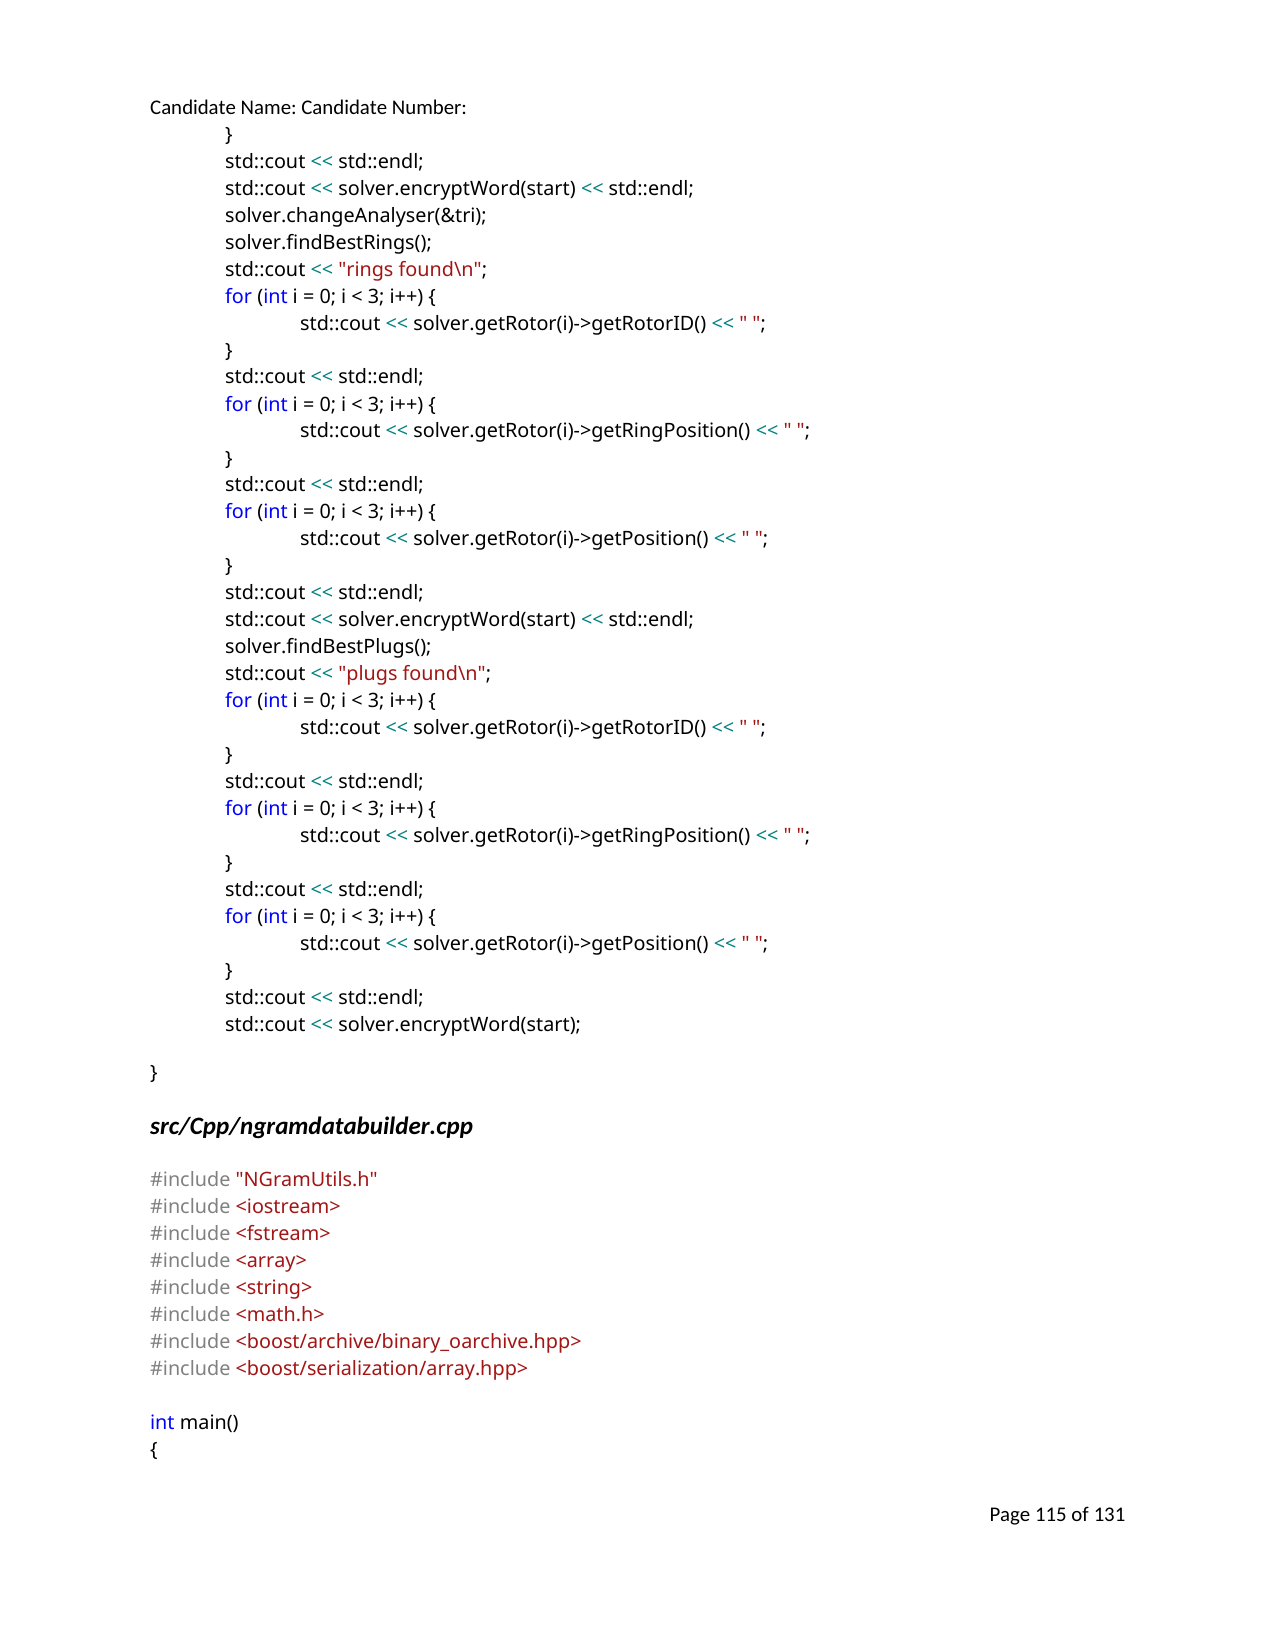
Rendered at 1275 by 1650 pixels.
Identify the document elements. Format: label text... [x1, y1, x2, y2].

text std::cout << solver.getRotor(i)->getPosition() << " "; [150, 929, 1125, 956]
text std::cout << "plugs found\n"; [150, 659, 1125, 687]
text int main() [150, 1408, 1125, 1436]
text std::cout << solver.encryptWord(start) << std::endl; [150, 606, 1125, 633]
text std::cout << "rings found\n"; [150, 255, 1125, 282]
text } [150, 552, 1125, 579]
text } [150, 444, 1125, 471]
text } [150, 120, 1125, 147]
text src/Cpp/ngramdatabuilder.cpp [150, 1110, 1125, 1140]
text for (int i = 0; i < 3; i++) { [150, 390, 1125, 417]
text #include <string> [150, 1274, 1125, 1301]
text } [150, 848, 1125, 875]
text #include <math.h> [150, 1301, 1125, 1328]
text } [150, 741, 1125, 767]
text std::cout << solver.encryptWord(start) << std::endl; [150, 174, 1125, 201]
text solver.findBestPlugs(); [150, 633, 1125, 659]
text #include <boost/serialization/array.hpp> [150, 1354, 1125, 1382]
text std::cout << std::endl; [150, 471, 1125, 498]
text solver.changeAnalyser(&tri); [150, 201, 1125, 228]
text for (int i = 0; i < 3; i++) { [150, 794, 1125, 821]
text std::cout << std::endl; [150, 767, 1125, 794]
text for (int i = 0; i < 3; i++) { [150, 902, 1125, 929]
text std::cout << solver.encryptWord(start); [150, 1010, 1125, 1037]
text std::cout << std::endl; [150, 875, 1125, 902]
text std::cout << std::endl; [150, 363, 1125, 390]
text std::cout << solver.getRotor(i)->getRotorID() << " "; [150, 713, 1125, 741]
text std::cout << std::endl; [150, 983, 1125, 1010]
text } [150, 956, 1125, 983]
text #include <fstream> [150, 1220, 1125, 1247]
text for (int i = 0; i < 3; i++) { [150, 687, 1125, 713]
text std::cout << solver.getRotor(i)->getPosition() << " "; [150, 525, 1125, 552]
text #include <iostream> [150, 1193, 1125, 1220]
text #include "NGramUtils.h" [150, 1166, 1125, 1193]
text #include <boost/archive/binary_oarchive.hpp> [150, 1328, 1125, 1354]
text } [150, 1058, 1125, 1085]
text std::cout << std::endl; [150, 579, 1125, 606]
text #include <array> [150, 1247, 1125, 1274]
text { [150, 1436, 1125, 1462]
text std::cout << solver.getRotor(i)->getRingPosition() << " "; [150, 821, 1125, 848]
text solver.findBestRings(); [150, 228, 1125, 255]
text std::cout << solver.getRotor(i)->getRingPosition() << " "; [150, 417, 1125, 444]
text for (int i = 0; i < 3; i++) { [150, 498, 1125, 525]
text std::cout << std::endl; [150, 147, 1125, 174]
text } [150, 336, 1125, 363]
text std::cout << solver.getRotor(i)->getRotorID() << " "; [150, 309, 1125, 336]
text for (int i = 0; i < 3; i++) { [150, 282, 1125, 309]
